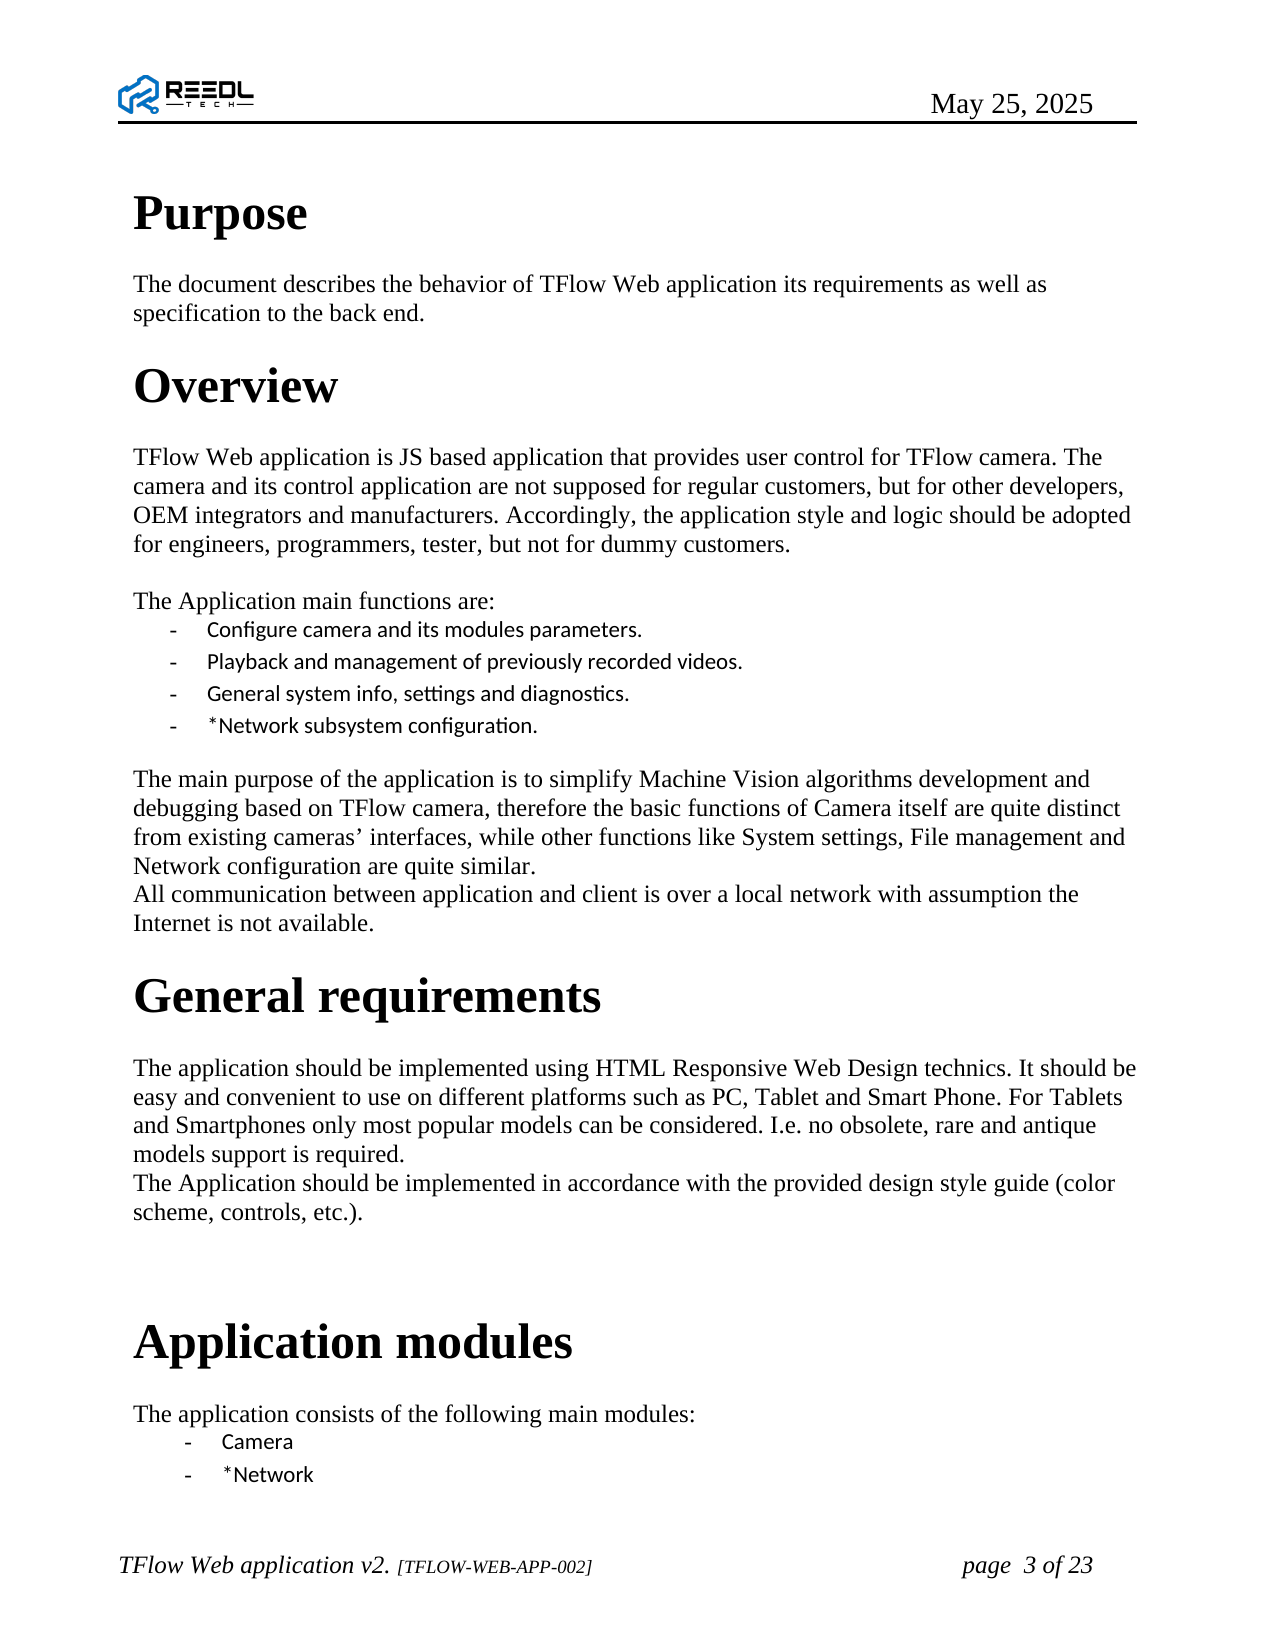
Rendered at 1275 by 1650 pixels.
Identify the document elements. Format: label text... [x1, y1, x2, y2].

text The application should be implemented using HTML Responsive Web Design technics. It should be easy and convenient to use on different platforms such as PC, Tablet and Smart Phone. For Tablets and Smartphones only most popular models can be considered. I.e. no obsolete, rare and antique models support is required. [133, 1053, 1137, 1168]
list General system info, settings and diagnostics. [169, 679, 1137, 707]
text All communication between application and client is over a local network with assumption the Internet is not available. [133, 879, 1137, 937]
text The application consists of the following main modules: [133, 1399, 1137, 1427]
text The main purpose of the application is to simplify Machine Vision algorithms development and debugging based on TFlow camera, therefore the basic functions of Camera itself are quite distinct from existing cameras’ interfaces, while other functions like System settings, File management and Network configuration are quite similar. [133, 764, 1137, 879]
list *Network subsystem configuration. [169, 712, 1137, 739]
list Playback and management of previously recorded videos. [169, 647, 1137, 675]
list Camera [184, 1427, 1137, 1456]
list *Network [184, 1460, 1137, 1488]
subtitle General requirements [133, 966, 1137, 1024]
text The document describes the behavior of TFlow Web application its requirements as well as specification to the back end. [133, 269, 1137, 327]
subtitle Purpose [133, 182, 1137, 240]
text The Application should be implemented in accordance with the provided design style guide (color scheme, controls, etc.). [133, 1168, 1137, 1225]
subtitle Application modules [133, 1312, 1137, 1369]
text TFlow Web application is JS based application that provides user control for TFlow camera. The camera and its control application are not supposed for regular customers, but for other developers, OEM integrators and manufacturers. Accordingly, the application style and logic should be adopted for engineers, programmers, tester, but not for dummy customers. [133, 442, 1137, 557]
text The Application main functions are: [133, 586, 1137, 615]
subtitle Overview [133, 356, 1137, 413]
list Configure camera and its modules parameters. [169, 615, 1137, 643]
picture [118, 75, 254, 114]
